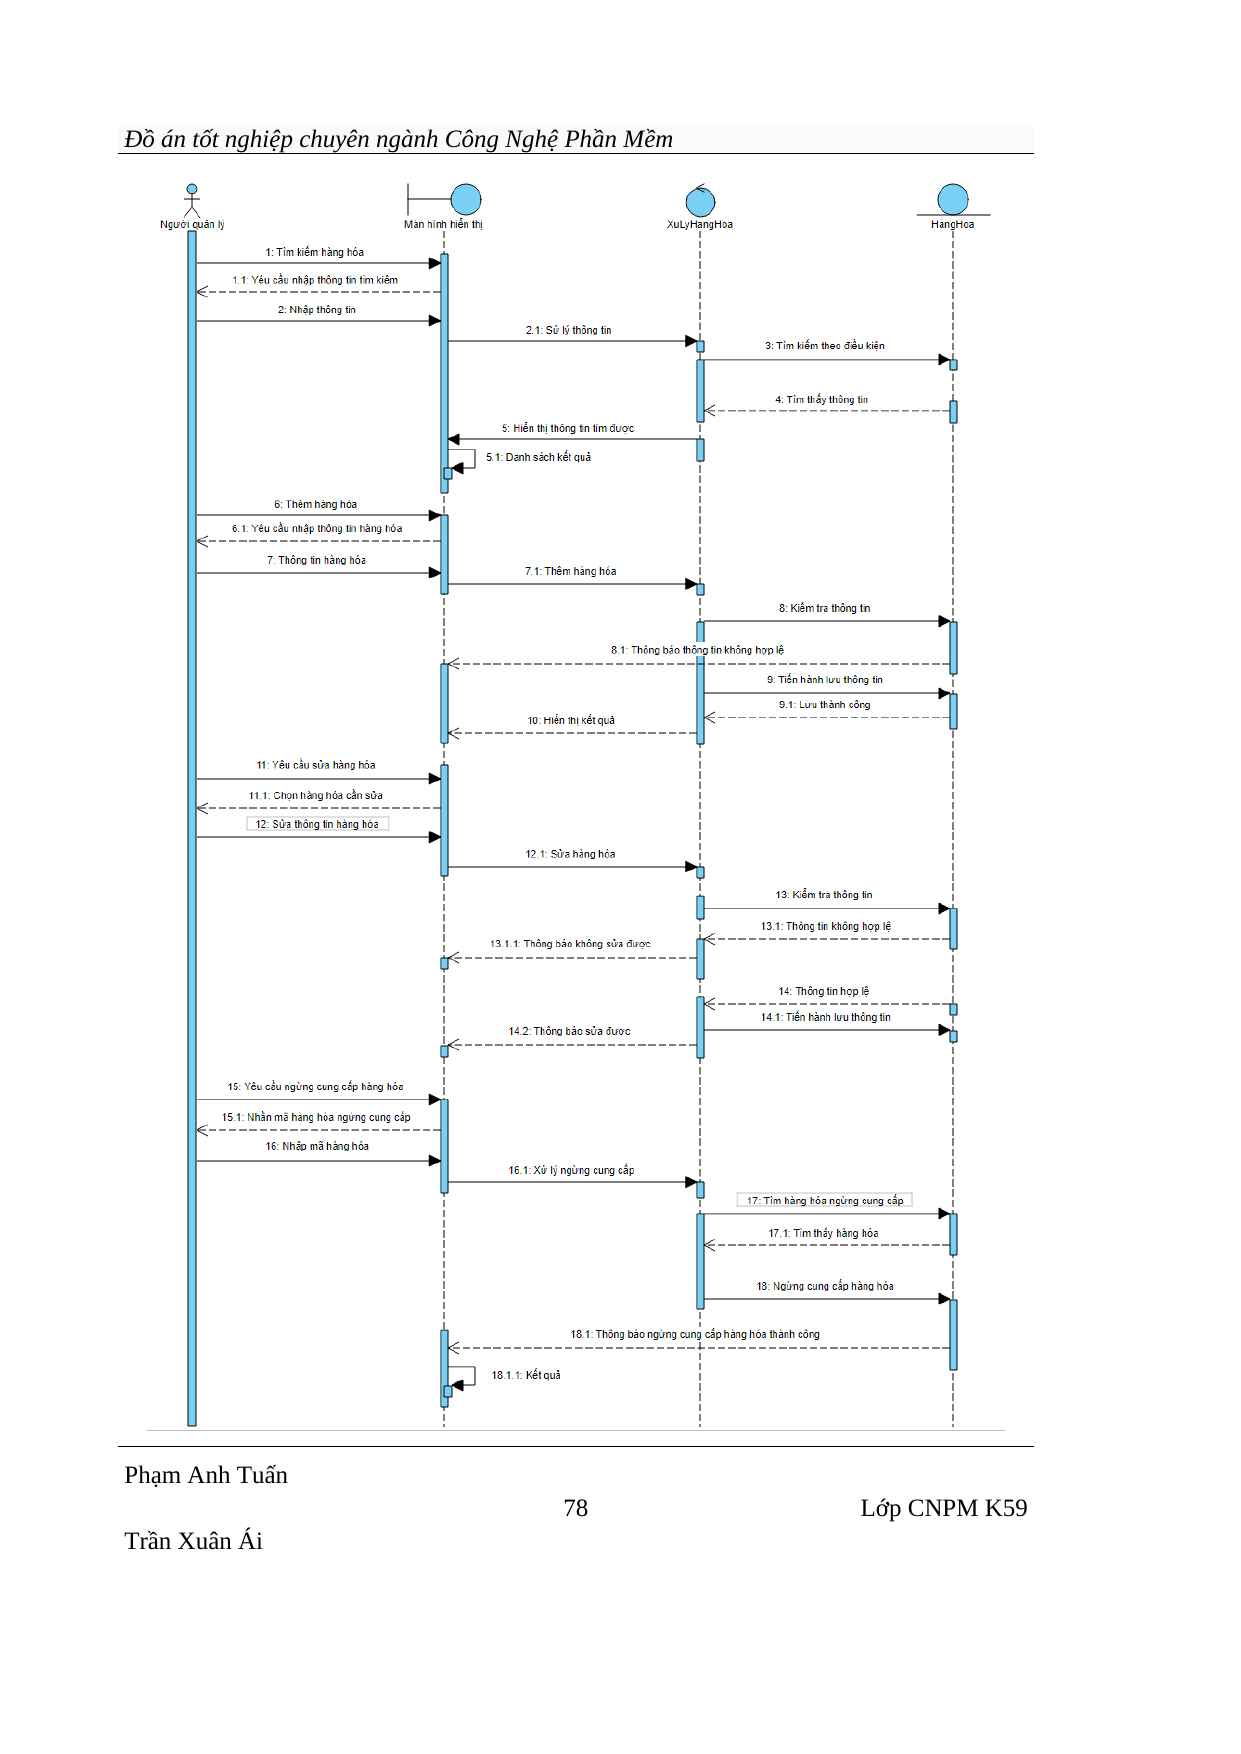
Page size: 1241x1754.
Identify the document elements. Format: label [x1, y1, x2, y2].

picture [146, 182, 1006, 1431]
